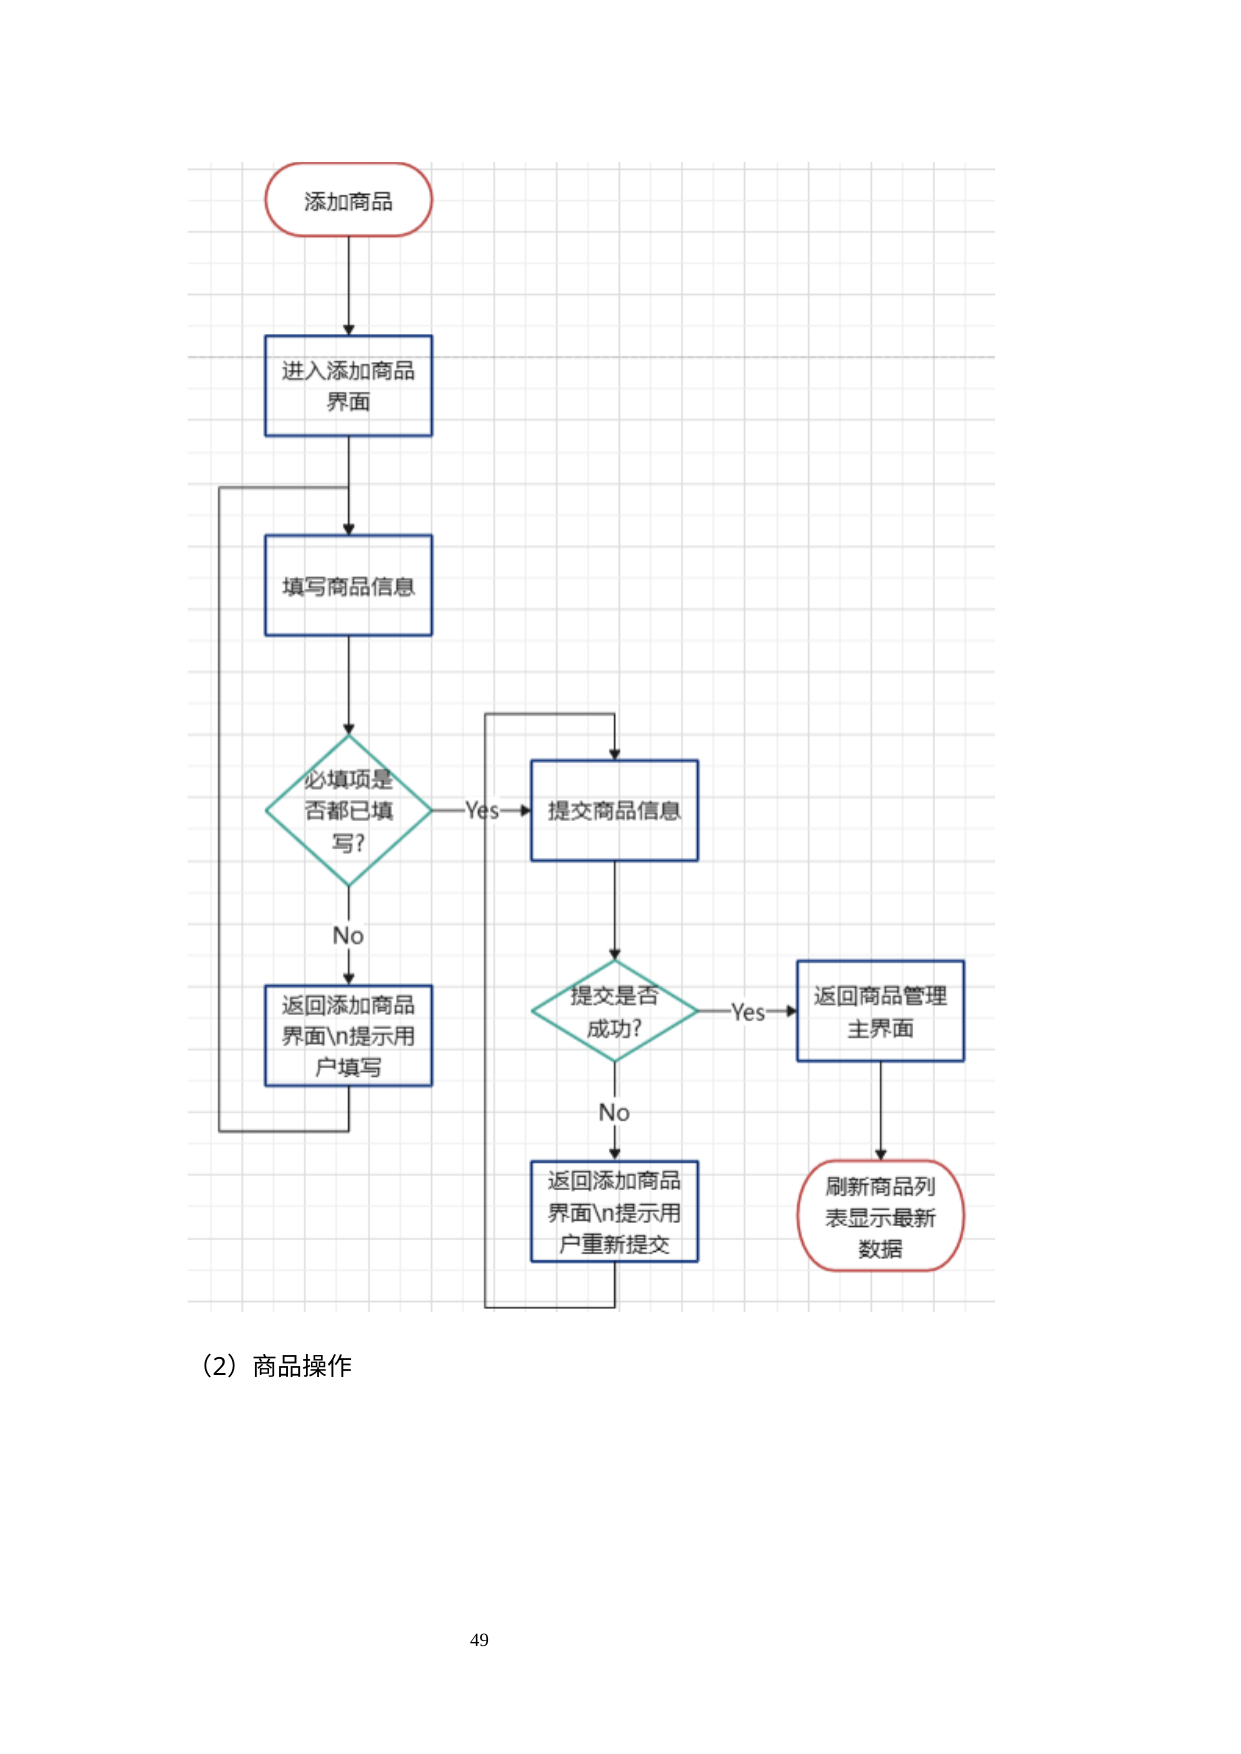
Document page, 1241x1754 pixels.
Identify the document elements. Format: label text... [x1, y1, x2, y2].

list 商品操作 [187, 1332, 1053, 1397]
picture [187, 162, 996, 1312]
